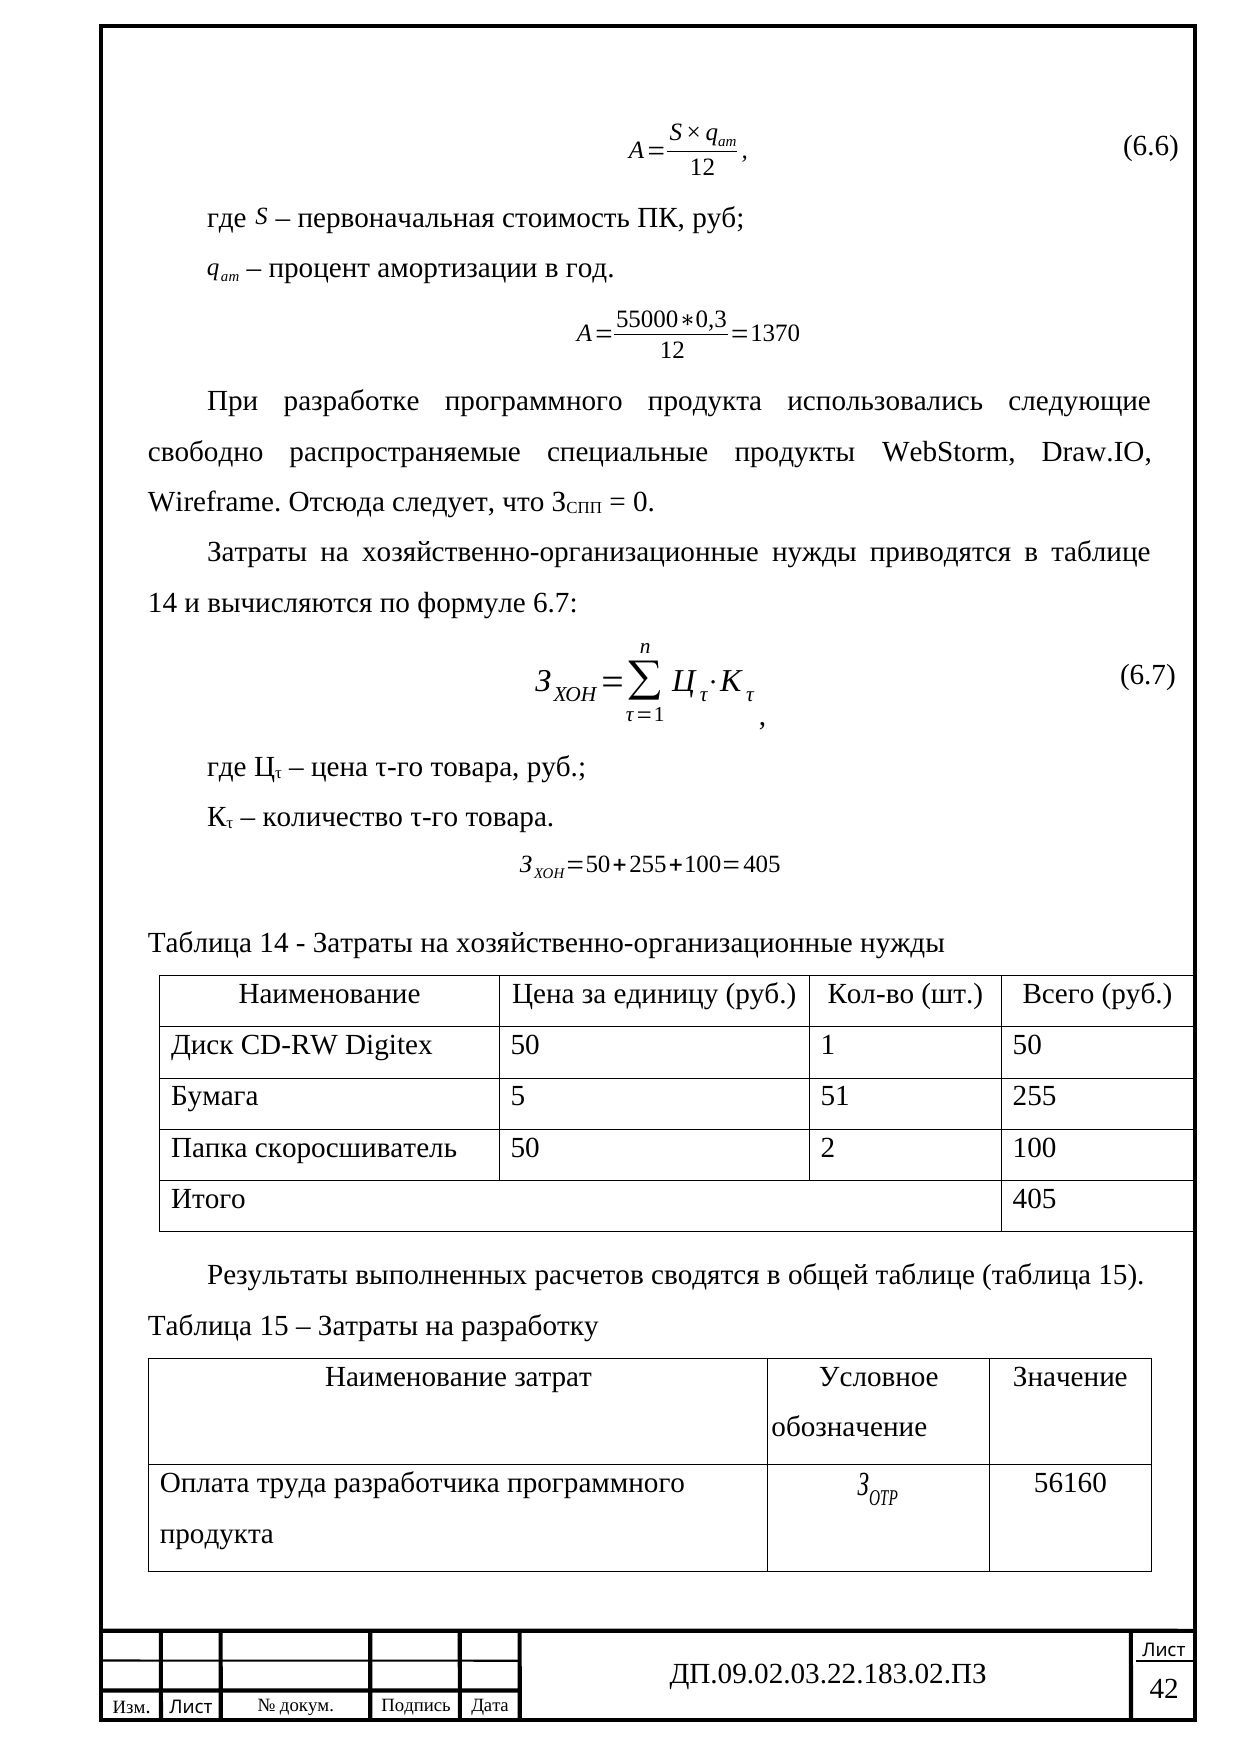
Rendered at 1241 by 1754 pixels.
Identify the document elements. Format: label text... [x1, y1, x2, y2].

text Таблица 15 – Затраты на разработку [148, 1308, 1181, 1341]
table_header Значение [990, 1359, 1151, 1464]
table_header Наименование затрат [149, 1359, 767, 1464]
table_cell Итого [160, 1181, 1001, 1231]
table_cell 405 [1002, 1181, 1193, 1231]
text – процент амортизации в год. [148, 250, 1152, 289]
table_cell 255 [1002, 1079, 1193, 1129]
table_cell 56160 [990, 1465, 1151, 1571]
table_cell 50 [500, 1027, 809, 1077]
table_cell 1 [810, 1027, 1001, 1077]
table_header Цена за единицу (руб.) [500, 976, 809, 1026]
table_header Всего (руб.) [1002, 976, 1193, 1026]
table_cell 50 [1002, 1027, 1193, 1077]
table_header Кол-во (шт.) [810, 976, 1001, 1026]
text Кτ – количество τ-го товара. [148, 799, 1152, 833]
table_cell 50 [500, 1130, 809, 1180]
text где Цτ – цена τ-го товара, руб.; [148, 749, 1152, 782]
table_cell [768, 1465, 989, 1571]
text Таблица 14 - Затраты на хозяйственно-организационные нужды [148, 925, 1181, 958]
text При разработке программного продукта использовались следующие свободно распространяемые специальные продукты WebStorm, Draw.IO, Wireframe. Отсюда следует, что ЗСПП = 0. [148, 383, 1152, 518]
table_header Условное обозначение [768, 1359, 989, 1464]
table_cell Папка скоросшиватель [160, 1130, 499, 1180]
table_cell Бумага [160, 1079, 499, 1129]
table_cell Оплата труда разработчика программного продукта [149, 1465, 767, 1571]
table_cell 100 [1002, 1130, 1193, 1180]
table_cell Диск CD-RW Digitex [160, 1027, 499, 1077]
text , [118, 635, 1181, 732]
text Результаты выполненных расчетов сводятся в общей таблице (таблица 15). [148, 1257, 1152, 1291]
text Затраты на хозяйственно-организационные нужды приводятся в таблице 14 и вычисляются по формуле 6.7: [148, 534, 1152, 618]
table_cell 51 [810, 1079, 1001, 1129]
table_header Наименование [160, 976, 499, 1026]
table_cell 2 [810, 1130, 1001, 1180]
table_cell 5 [500, 1079, 809, 1129]
text где – первоначальная стоимость ПК, руб; [148, 200, 1152, 233]
